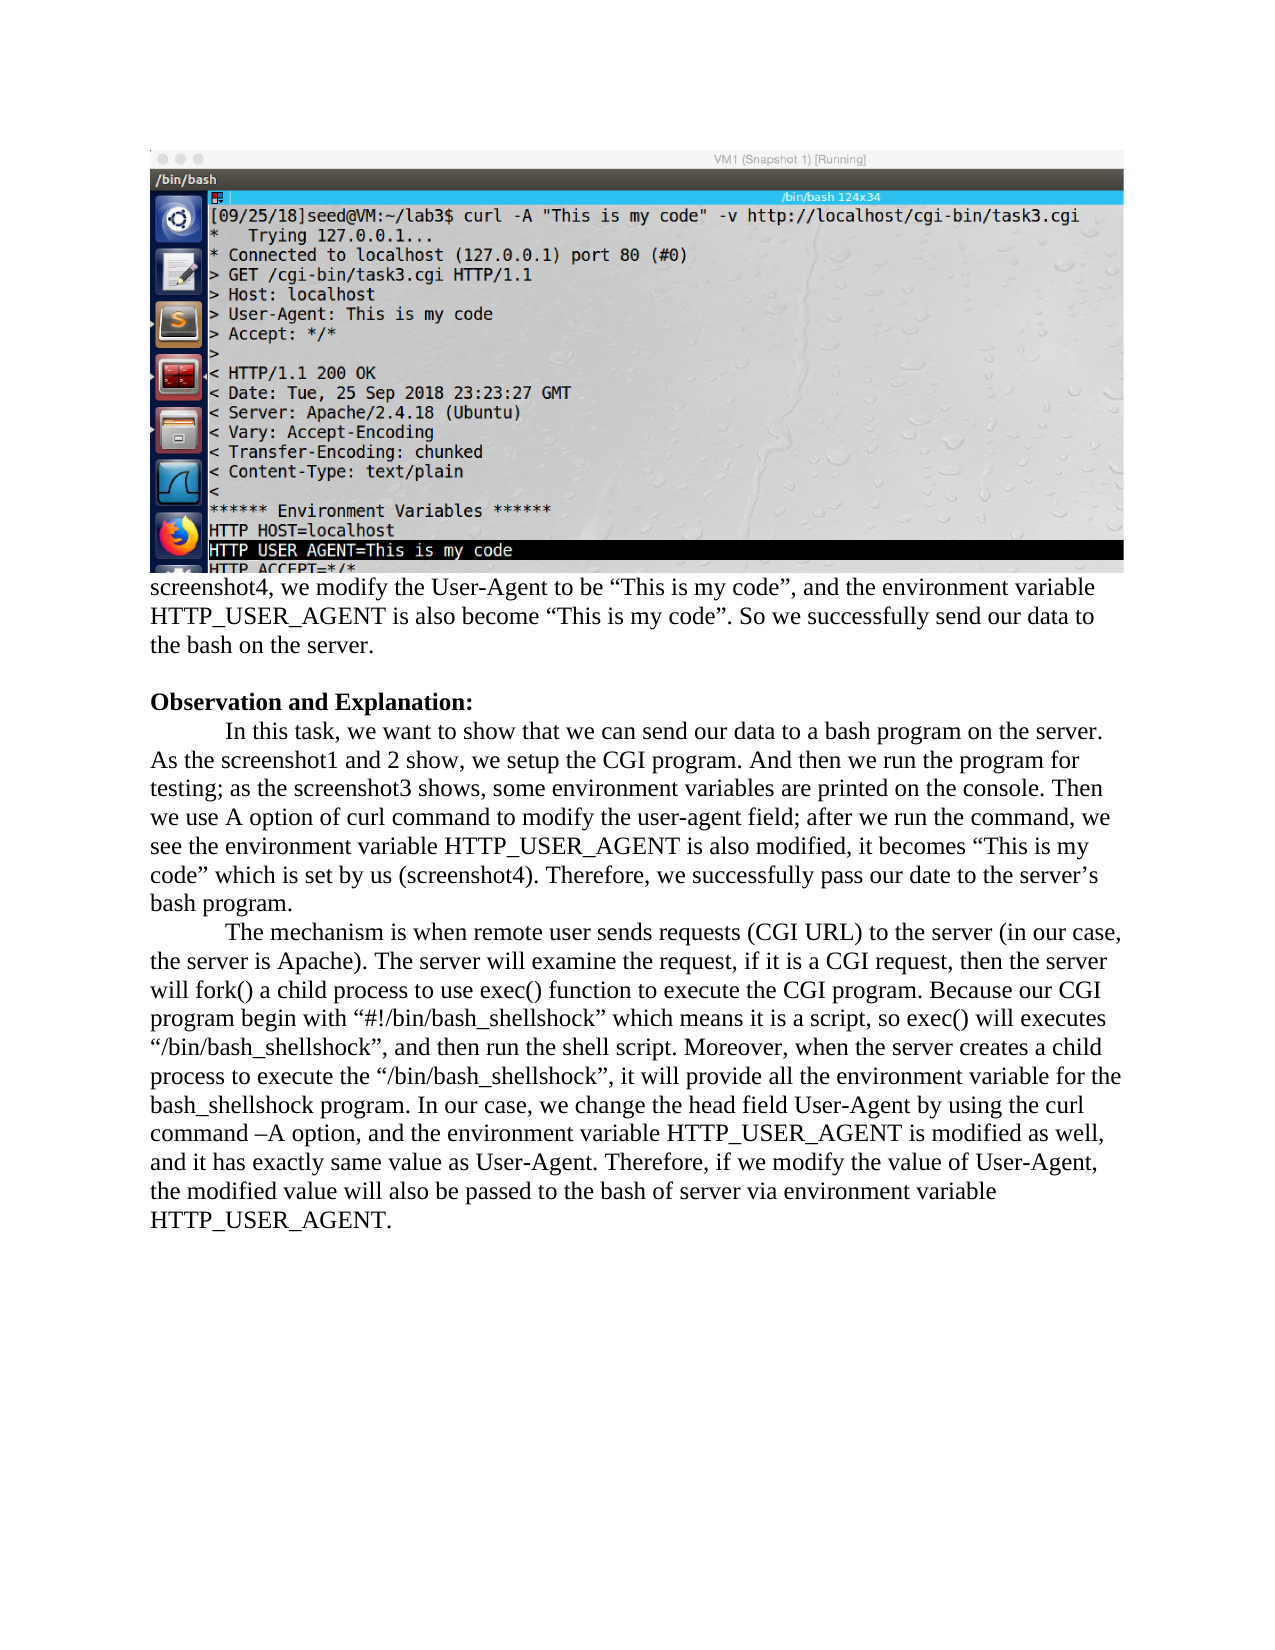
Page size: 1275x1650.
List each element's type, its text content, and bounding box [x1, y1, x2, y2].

picture [150, 150, 1124, 573]
text In this task, we want to show that we can send our data to a bash program on the server. As the screenshot1 and 2 show, we setup the CGI program. And then we run the program for testing; as the screenshot3 shows, some environment variables are printed on the console. Then we use A option of curl command to modify the user-agent field; after we run the command, we see the environment variable HTTP_USER_AGENT is also modified, it becomes “This is my code” which is set by us (screenshot4). Therefore, we successfully pass our date to the server’s bash program. [150, 716, 1125, 917]
text screenshot4, we modify the User-Agent to be “This is my code”, and the environment variable HTTP_USER_AGENT is also become “This is my code”. So we successfully send our data to the bash on the server. [150, 572, 1125, 658]
text The mechanism is when remote user sends requests (CGI URL) to the server (in our case, the server is Apache). The server will examine the request, if it is a CGI request, then the server will fork() a child process to use exec() function to execute the CGI program. Because our CGI program begin with “#!/bin/bash_shellshock” which means it is a script, so exec() will executes “/bin/bash_shellshock”, and then run the shell script. Moreover, when the server creates a child process to execute the “/bin/bash_shellshock”, it will provide all the environment variable for the bash_shellshock program. In our case, we change the head field User-Agent by using the curl command –A option, and the environment variable HTTP_USER_AGENT is modified as well, and it has exactly same value as User-Agent. Therefore, if we modify the value of User-Agent, the modified value will also be passed to the bash of server via environment variable HTTP_USER_AGENT. [150, 917, 1125, 1233]
text Observation and Explanation: [150, 687, 1125, 716]
